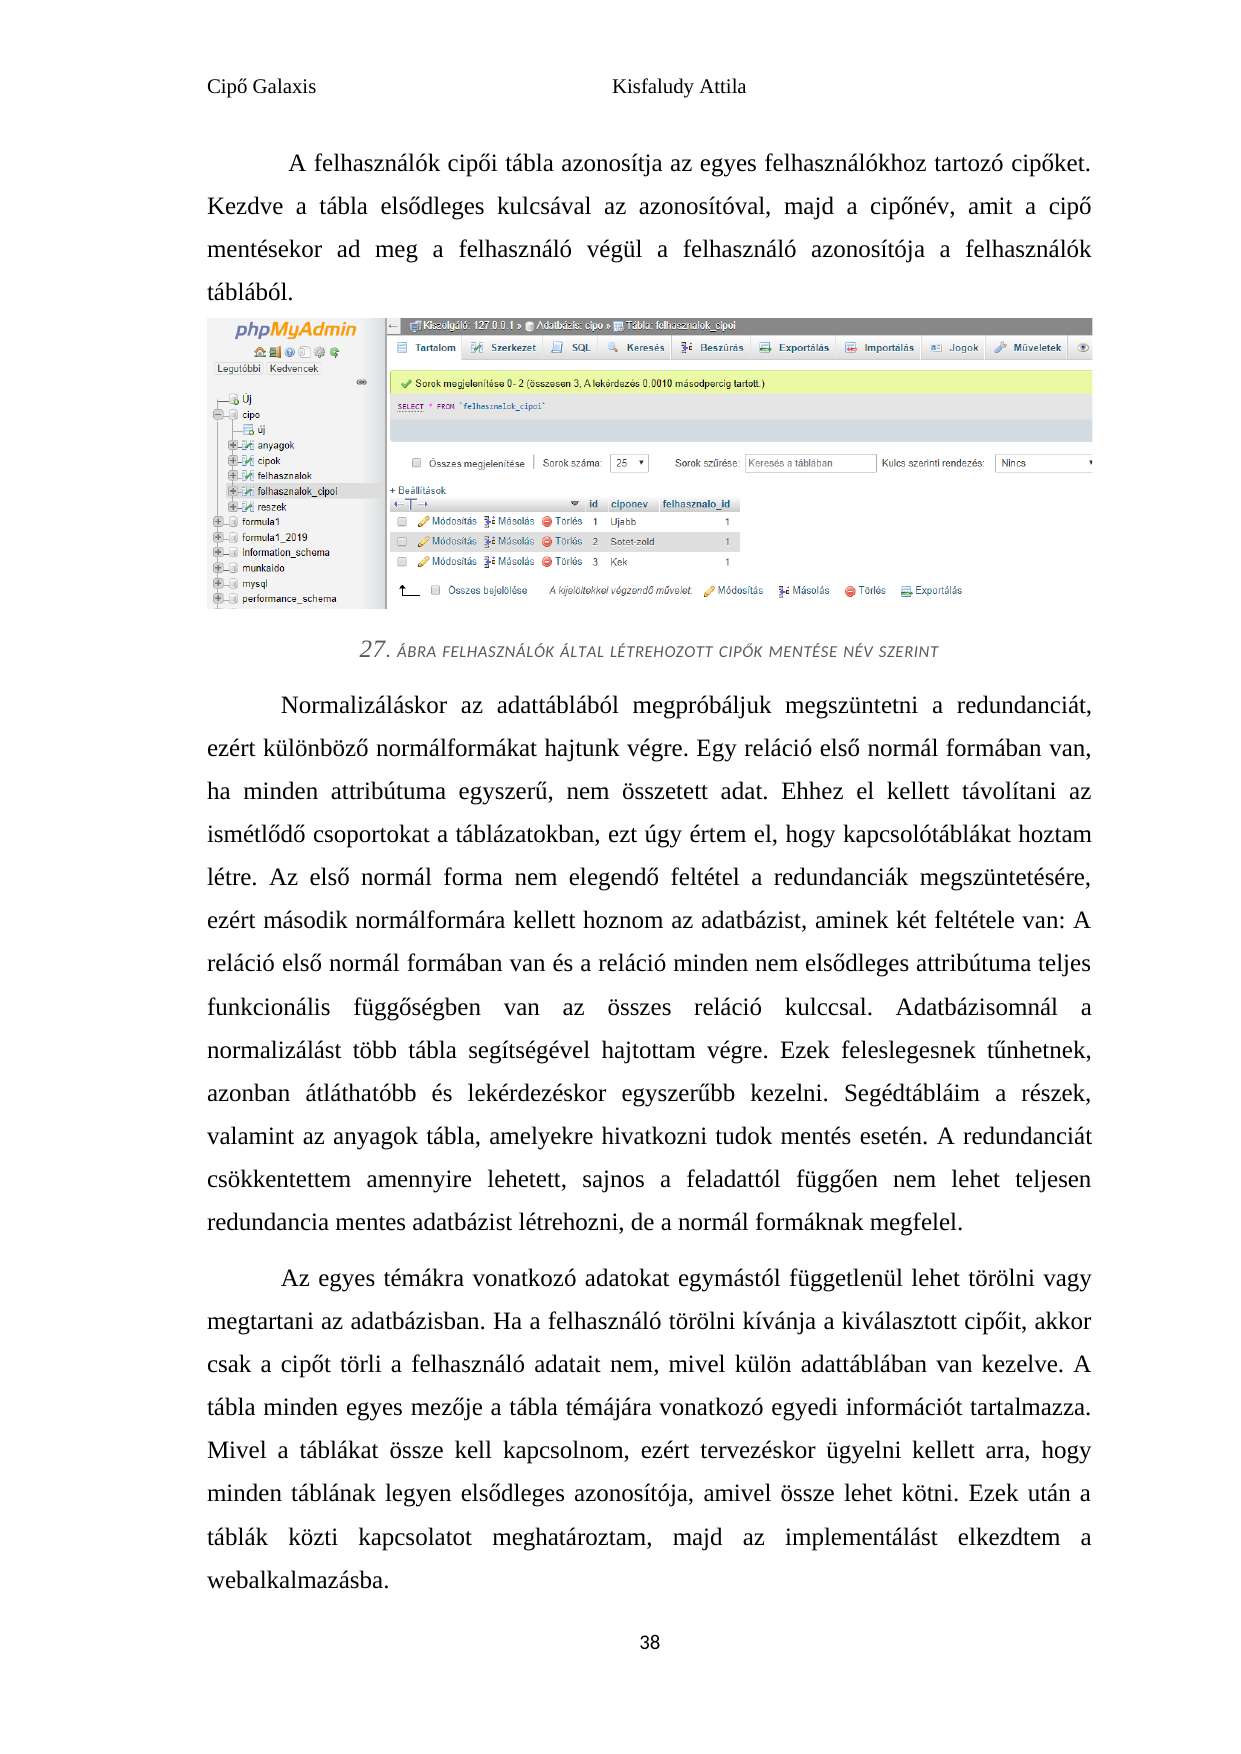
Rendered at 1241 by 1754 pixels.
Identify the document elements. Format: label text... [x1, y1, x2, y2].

text A felhasználók cipői tábla azonosítja az egyes felhasználókhoz tartozó cipőket. Kezdve a tábla elsődleges kulcsával az azonosítóval, majd a cipőnév, amit a cipő mentésekor ad meg a felhasználó végül a felhasználó azonosítója a felhasználók táblából. [207, 148, 1092, 318]
picture [206, 318, 1093, 609]
text Normalizáláskor az adattáblából megpróbáljuk megszüntetni a redundanciát, ezért különböző normálformákat hajtunk végre. Egy reláció első normál formában van, ha minden attribútuma egyszerű, nem összetett adat. Ehhez el kellett távolítani az ismétlődő csoportokat a táblázatokban, ezt úgy értem el, hogy kapcsolótáblákat hoztam létre. Az első normál forma nem elegendő feltétel a redundanciák megszüntetésére, ezért második normálformára kellett hoznom az adatbázist, aminek két feltétele van: A reláció első normál formában van és a reláció minden nem elsődleges attribútuma teljes funkcionális függőségben van az összes reláció kulccsal. Adatbázisomnál a normalizálást több tábla segítségével hajtottam végre. Ezek feleslegesnek tűnhetnek, azonban átláthatóbb és lekérdezéskor egyszerűbb kezelni. Segédtábláim a részek, valamint az anyagok tábla, amelyekre hivatkozni tudok mentés esetén. A redundanciát csökkentettem amennyire lehetett, sajnos a feladattól függően nem lehet teljesen redundancia mentes adatbázist létrehozni, de a normál formáknak megfelel. [207, 690, 1092, 1236]
text 27. ábra felhasználók által létrehozott cipők mentése név szerint [207, 634, 1092, 663]
text Az egyes témákra vonatkozó adatokat egymástól függetlenül lehet törölni vagy megtartani az adatbázisban. Ha a felhasználó törölni kívánja a kiválasztott cipőit, akkor csak a cipőt törli a felhasználó adatait nem, mivel külön adattáblában van kezelve. A tábla minden egyes mezője a tábla témájára vonatkozó egyedi információt tartalmazza. Mivel a táblákat össze kell kapcsolnom, ezért tervezéskor ügyelni kellett arra, hogy minden táblának legyen elsődleges azonosítója, amivel össze lehet kötni. Ezek után a táblák közti kapcsolatot meghatároztam, majd az implementálást elkezdtem a webalkalmazásba. [207, 1263, 1092, 1593]
